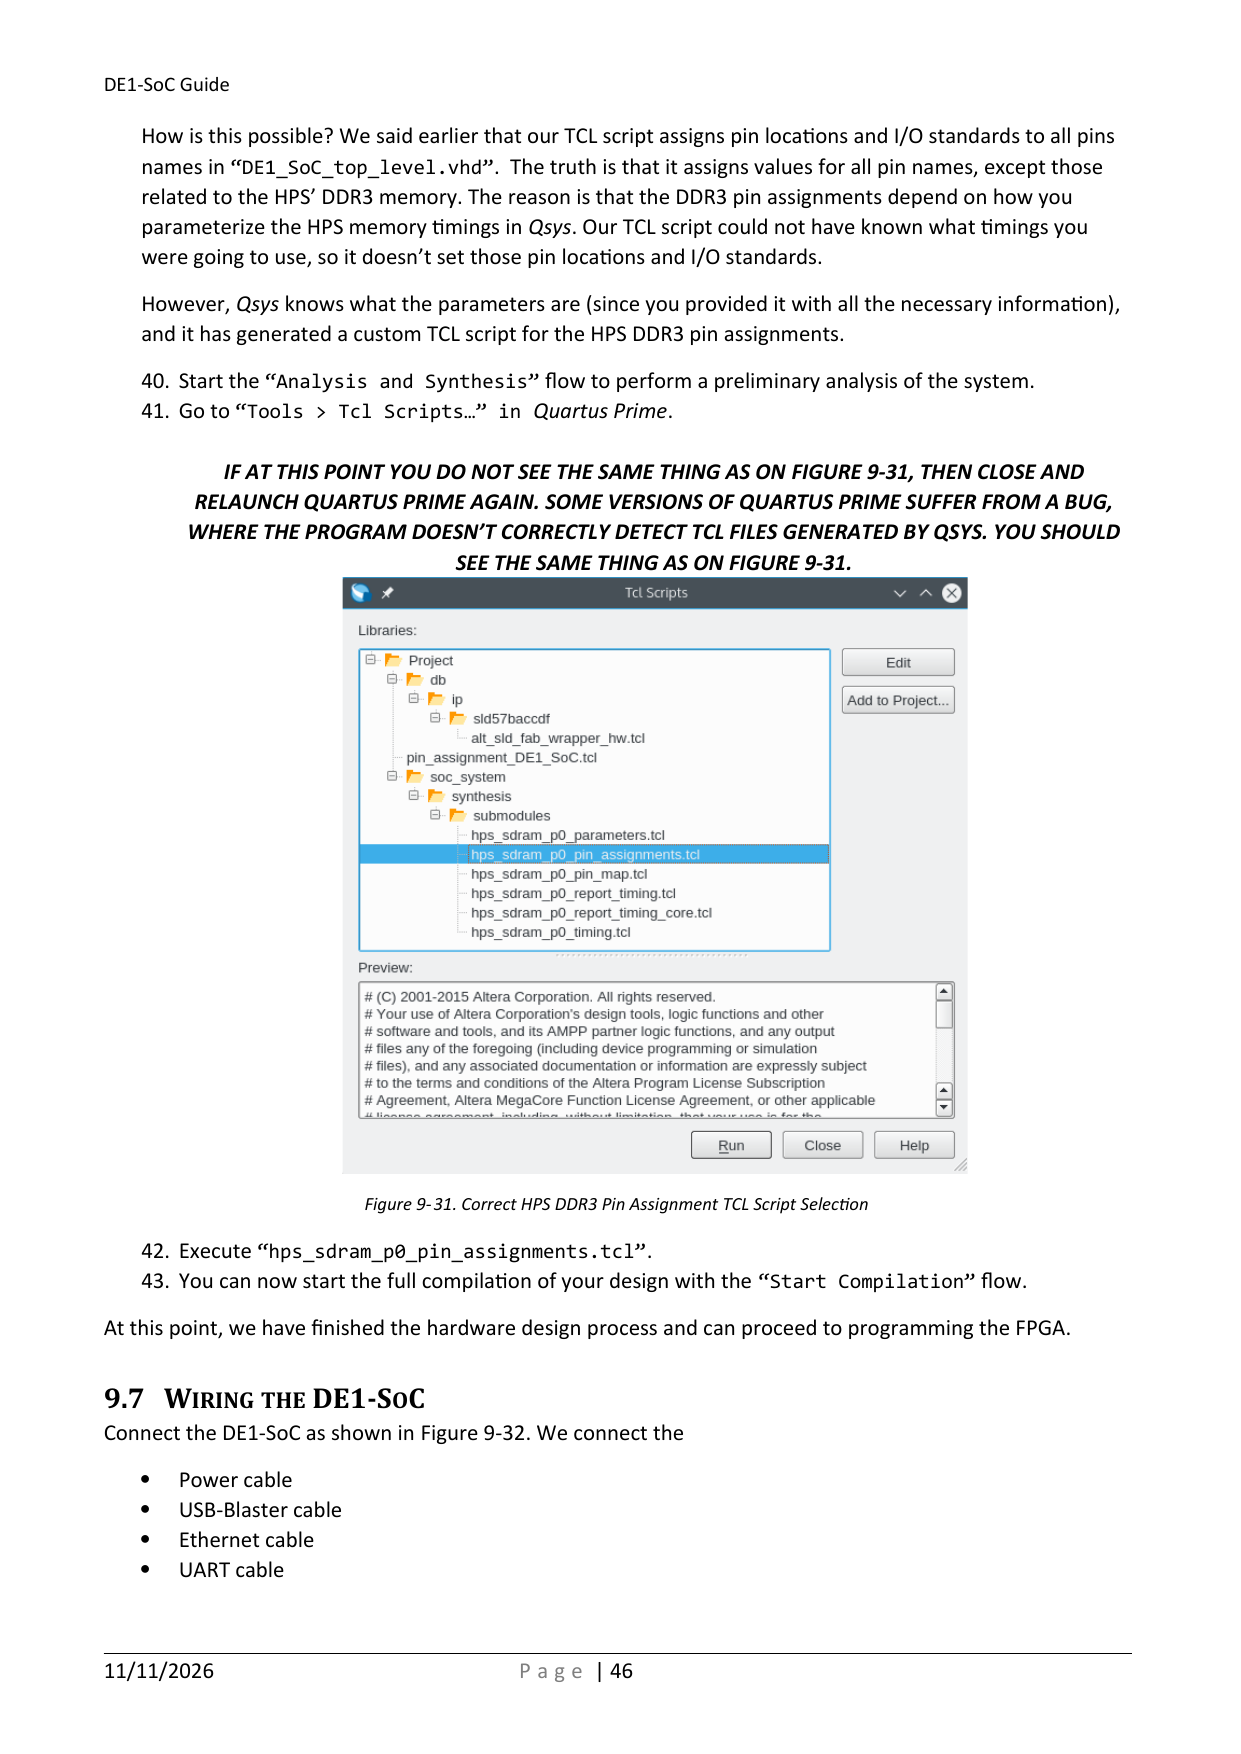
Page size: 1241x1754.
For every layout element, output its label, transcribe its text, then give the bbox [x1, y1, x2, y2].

list Execute “hps_sdram_p0_pin_assignments.tcl”. [141, 1236, 1132, 1264]
list UART cable [141, 1555, 1132, 1583]
list Go to “Tools > Tcl Scripts…” in Quartus Prime. [141, 397, 1132, 455]
text However, Qsys knows what the parameters are (since you provided it with all the necessary information), and it has generated a custom TCL script for the HPS DDR3 pin assignments. [141, 289, 1132, 348]
list You can now start the full compilation of your design with the “Start Compilation” flow. [141, 1266, 1132, 1294]
subtitle Wiring the DE1-SoC [103, 1381, 1132, 1415]
text How is this possible? We said earlier that our TCL script assigns pin locations and I/O standards to all pins names in “DE1_SoC_top_level.vhd”. The truth is that it assigns values for all pin names, except those related to the HPS’ DDR3 memory. The reason is that the DDR3 pin assignments depend on how you parameterize the HPS memory timings in Qsys. Our TCL script could not have known what timings you were going to use, so it doesn’t set those pin locations and I/O standards. [141, 122, 1132, 271]
text At this point, we have finished the hardware design process and can proceed to programming the FPGA. [103, 1313, 1132, 1341]
list Start the “Analysis and Synthesis” flow to perform a preliminary analysis of the system. [141, 366, 1132, 394]
list Ethernet cable [141, 1525, 1132, 1553]
picture [342, 577, 968, 1174]
list USB-Blaster cable [141, 1495, 1132, 1523]
list Power cable [141, 1465, 1132, 1493]
